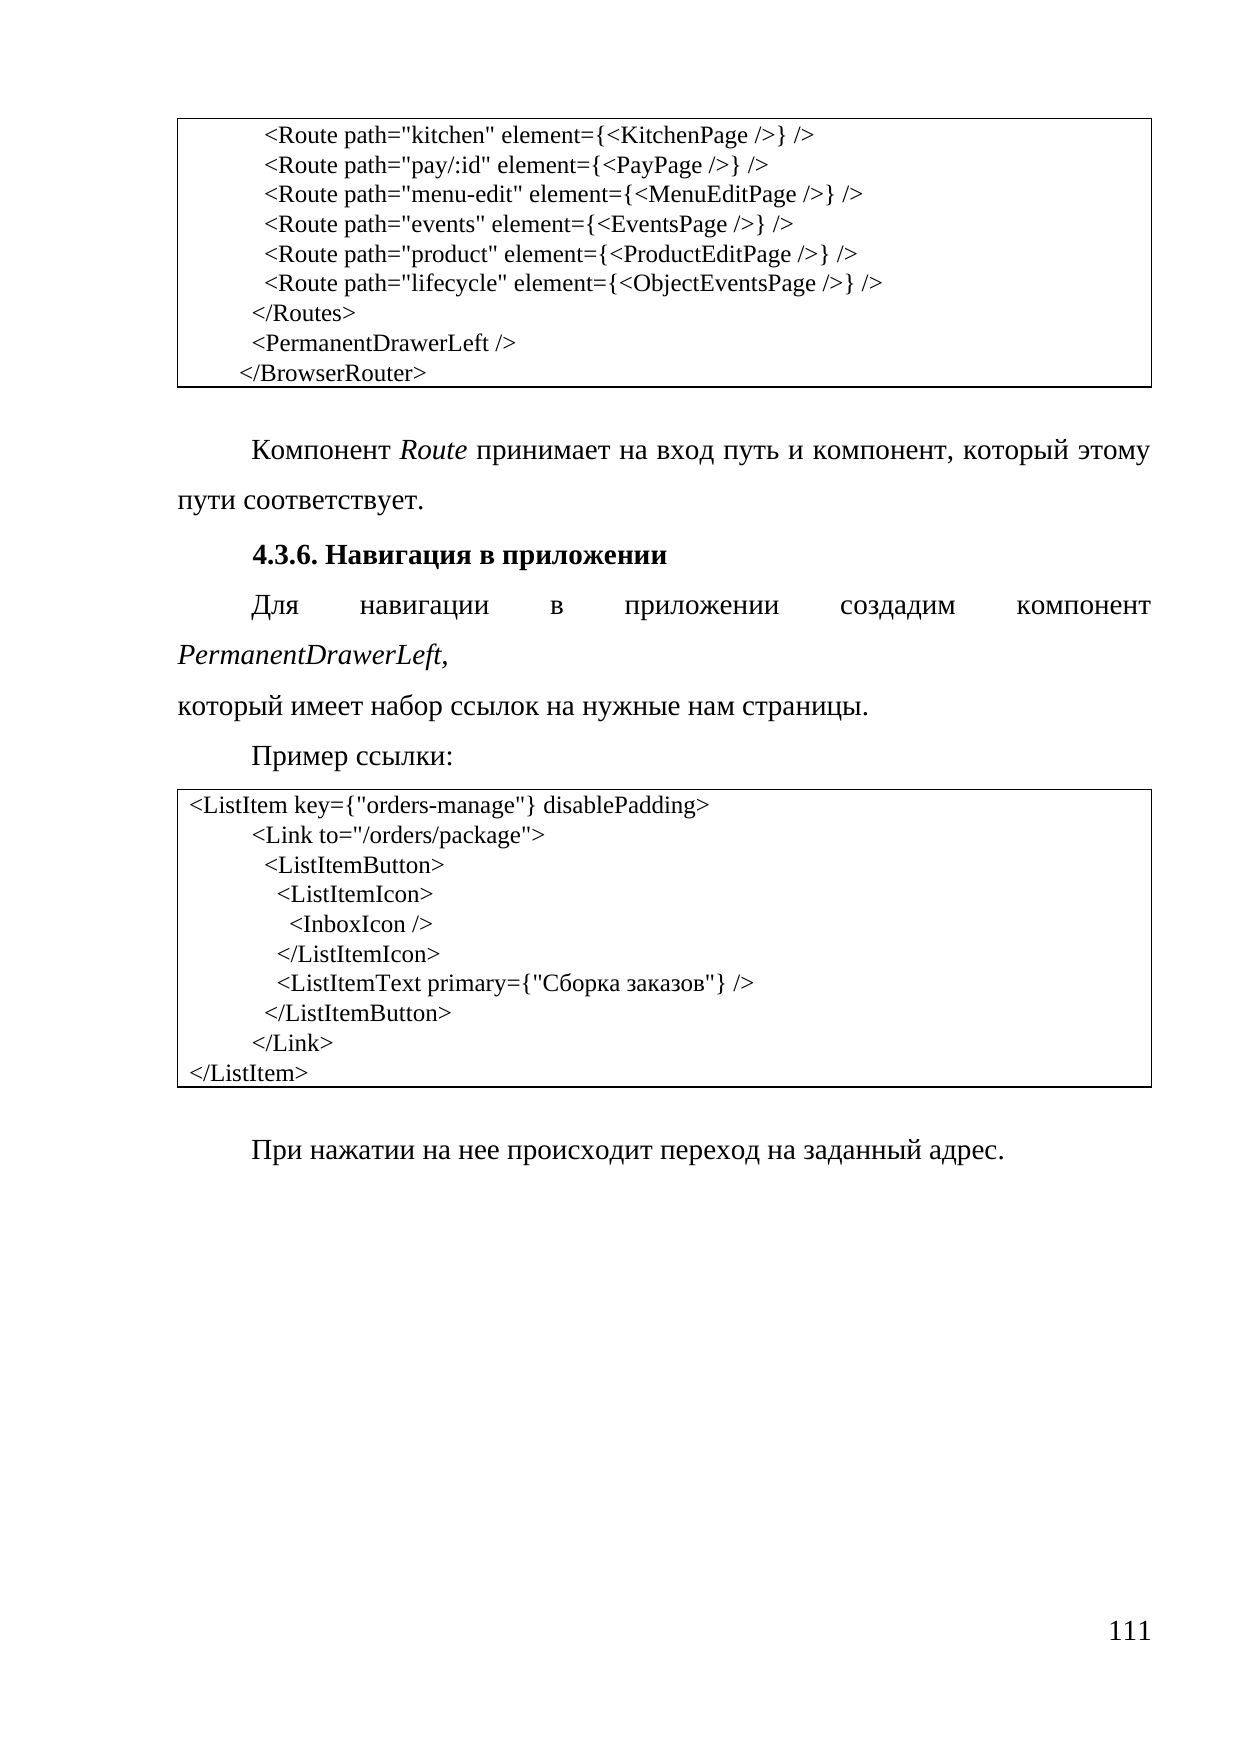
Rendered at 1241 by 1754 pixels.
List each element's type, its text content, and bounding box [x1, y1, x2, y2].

text который имеет набор ссылок на нужные нам страницы. [177, 688, 1152, 721]
subtitle Навигация в приложении [252, 537, 1152, 570]
text При нажатии на нее происходит переход на заданный адрес. [177, 1132, 1152, 1166]
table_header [178, 119, 1151, 386]
text Для навигации в приложении создадим компонент PermanentDrawerLeft, [177, 587, 1152, 671]
table_header <ListItem key={"orders-manage"} disablePadding> <Link to="/orders/package"> <ListItemButton> <ListItemIcon> <InboxIcon /> </ListItemIcon> <ListItemText primary={"Сборка заказов"} /> </ListItemButton> </Link> </ListItem> [178, 790, 1151, 1086]
text Пример ссылки: [177, 738, 1152, 772]
text Компонент Route принимает на вход путь и компонент, который этому пути соответствует. [177, 432, 1152, 516]
